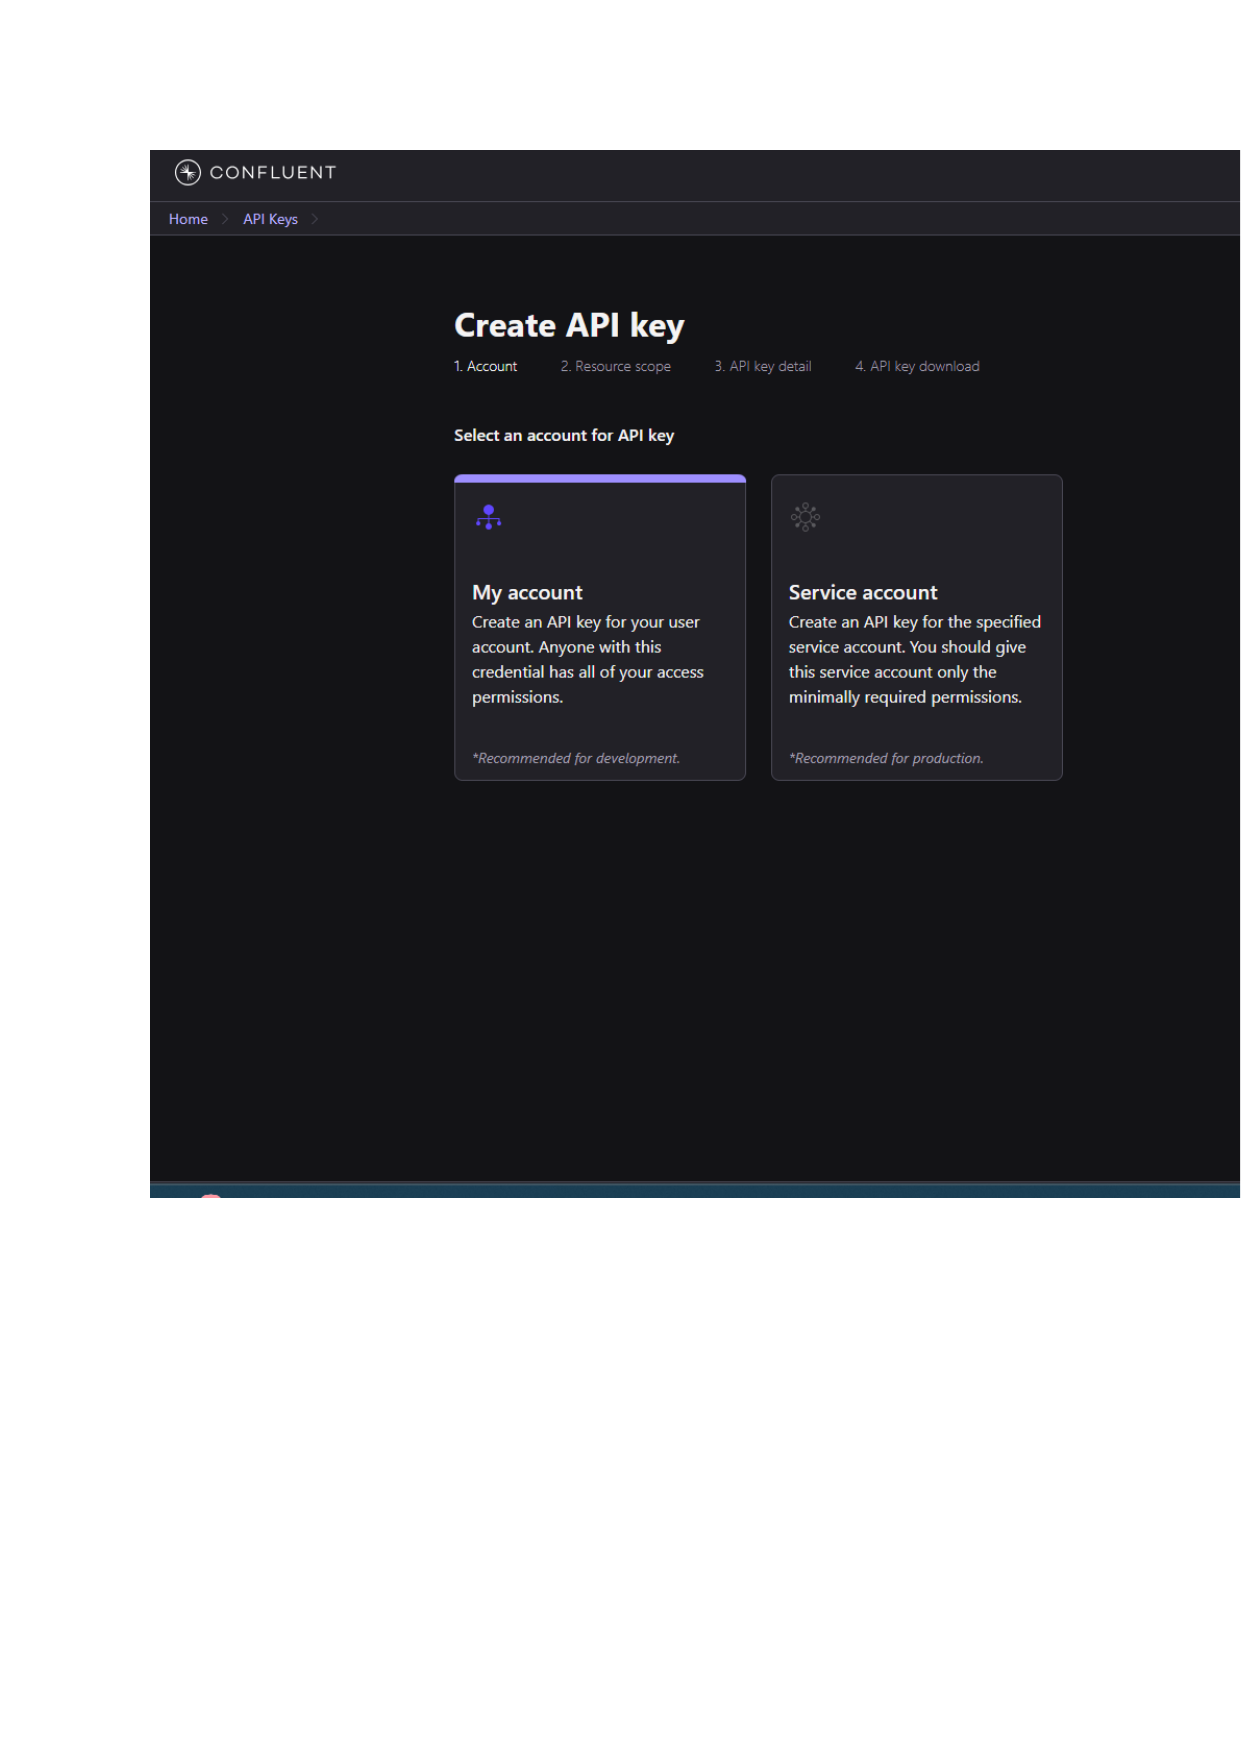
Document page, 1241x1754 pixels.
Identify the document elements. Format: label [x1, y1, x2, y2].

picture [150, 150, 1241, 1198]
